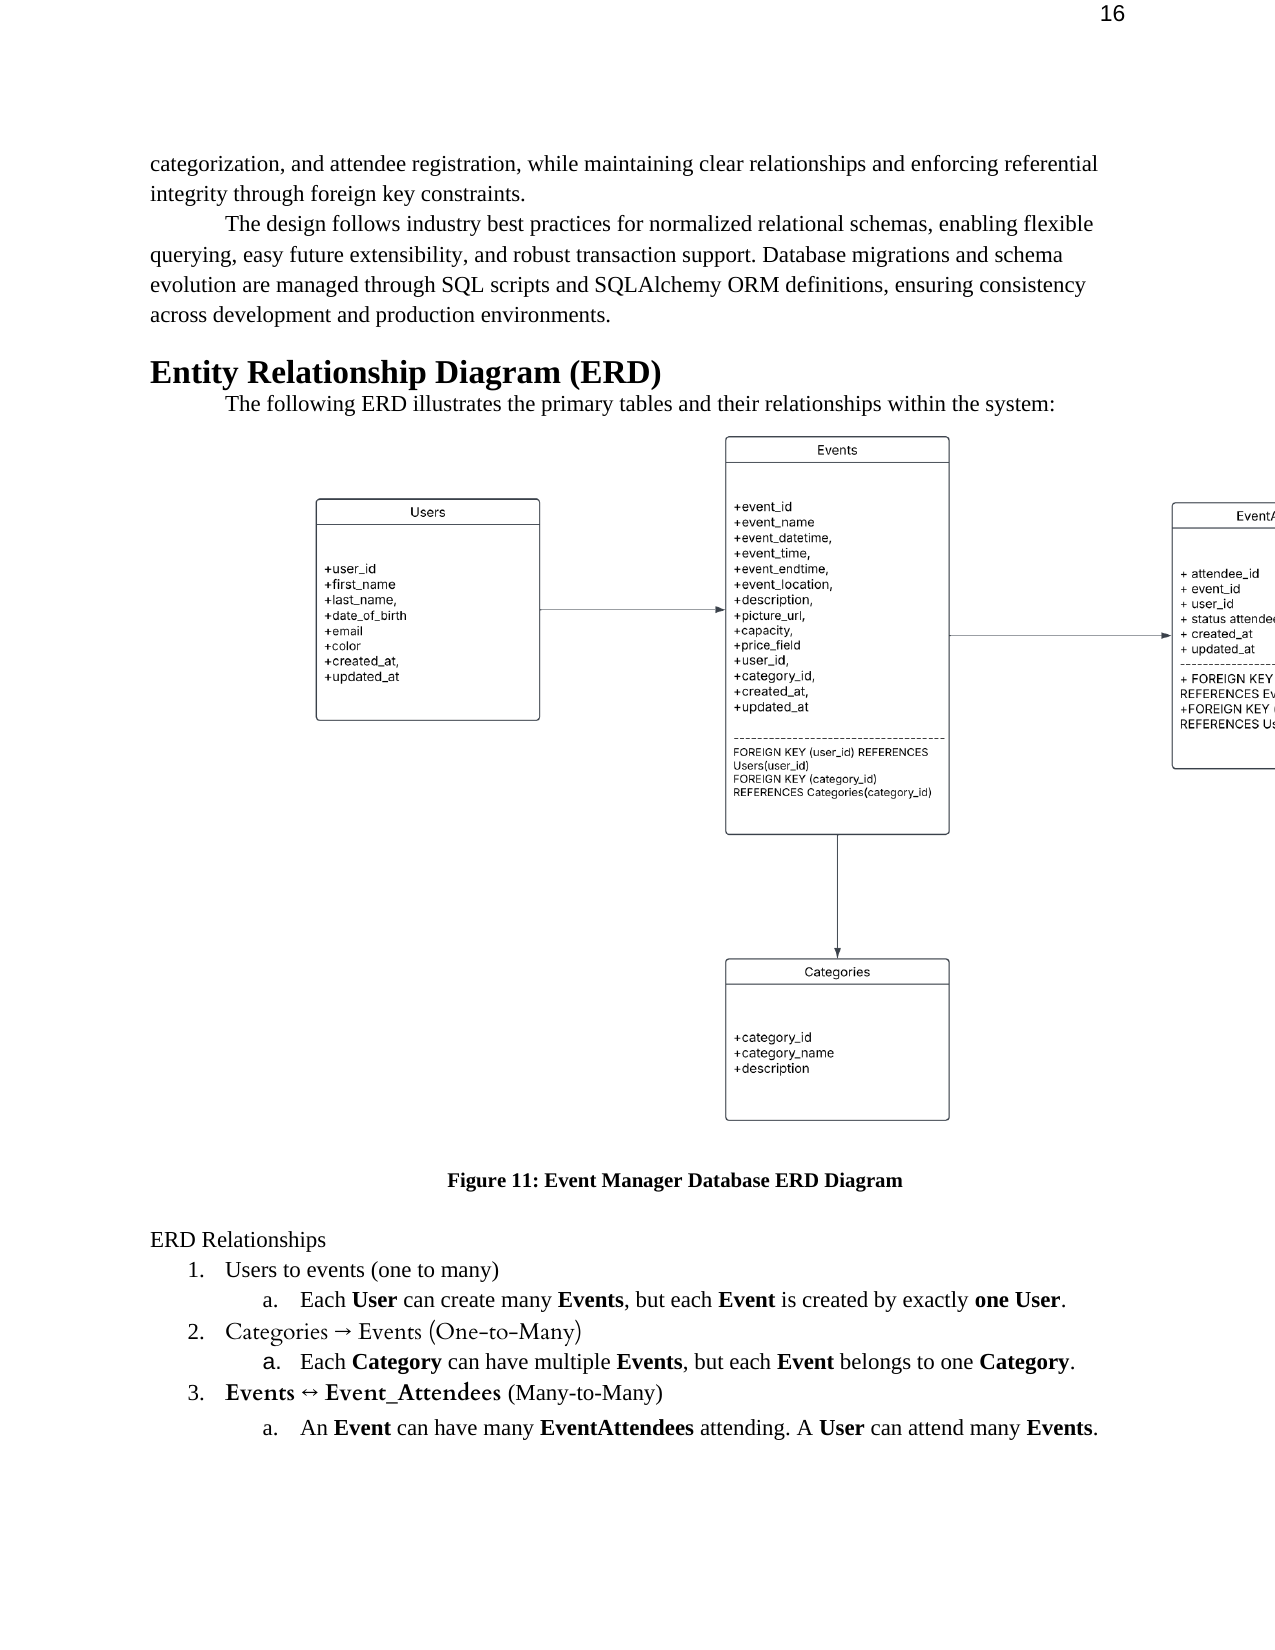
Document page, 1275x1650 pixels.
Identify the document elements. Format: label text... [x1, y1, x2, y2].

text Figure 11: Event Manager Database ERD Diagram [150, 1168, 1125, 1192]
subtitle Entity Relationship Diagram (ERD) [150, 352, 1125, 390]
list Users to events (one to many) [187, 1256, 1125, 1282]
text The following ERD illustrates the primary tables and their relationships within the system: [150, 390, 1125, 417]
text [150, 150, 1125, 207]
list Events ↔ Event_Attendees (Many-to-Many) [187, 1378, 1125, 1409]
list Categories → Events (One-to-Many) [187, 1317, 1125, 1348]
list An Event can have many EventAttendees attending. A User can attend many Events. [262, 1414, 1125, 1440]
text The design follows industry best practices for normalized relational schemas, enabling flexible querying, easy future extensibility, and robust transaction support. Database migrations and schema evolution are managed through SQL scripts and SQLAlchemy ORM definitions, ensuring consistency across development and production environments. [150, 210, 1125, 327]
list Each Category can have multiple Events, but each Event belongs to one Category. [262, 1348, 1125, 1374]
list Each User can create many Events, but each Event is created by exactly one User. [262, 1286, 1125, 1313]
picture [225, 420, 1275, 1165]
text ERD Relationships [150, 1226, 1125, 1252]
